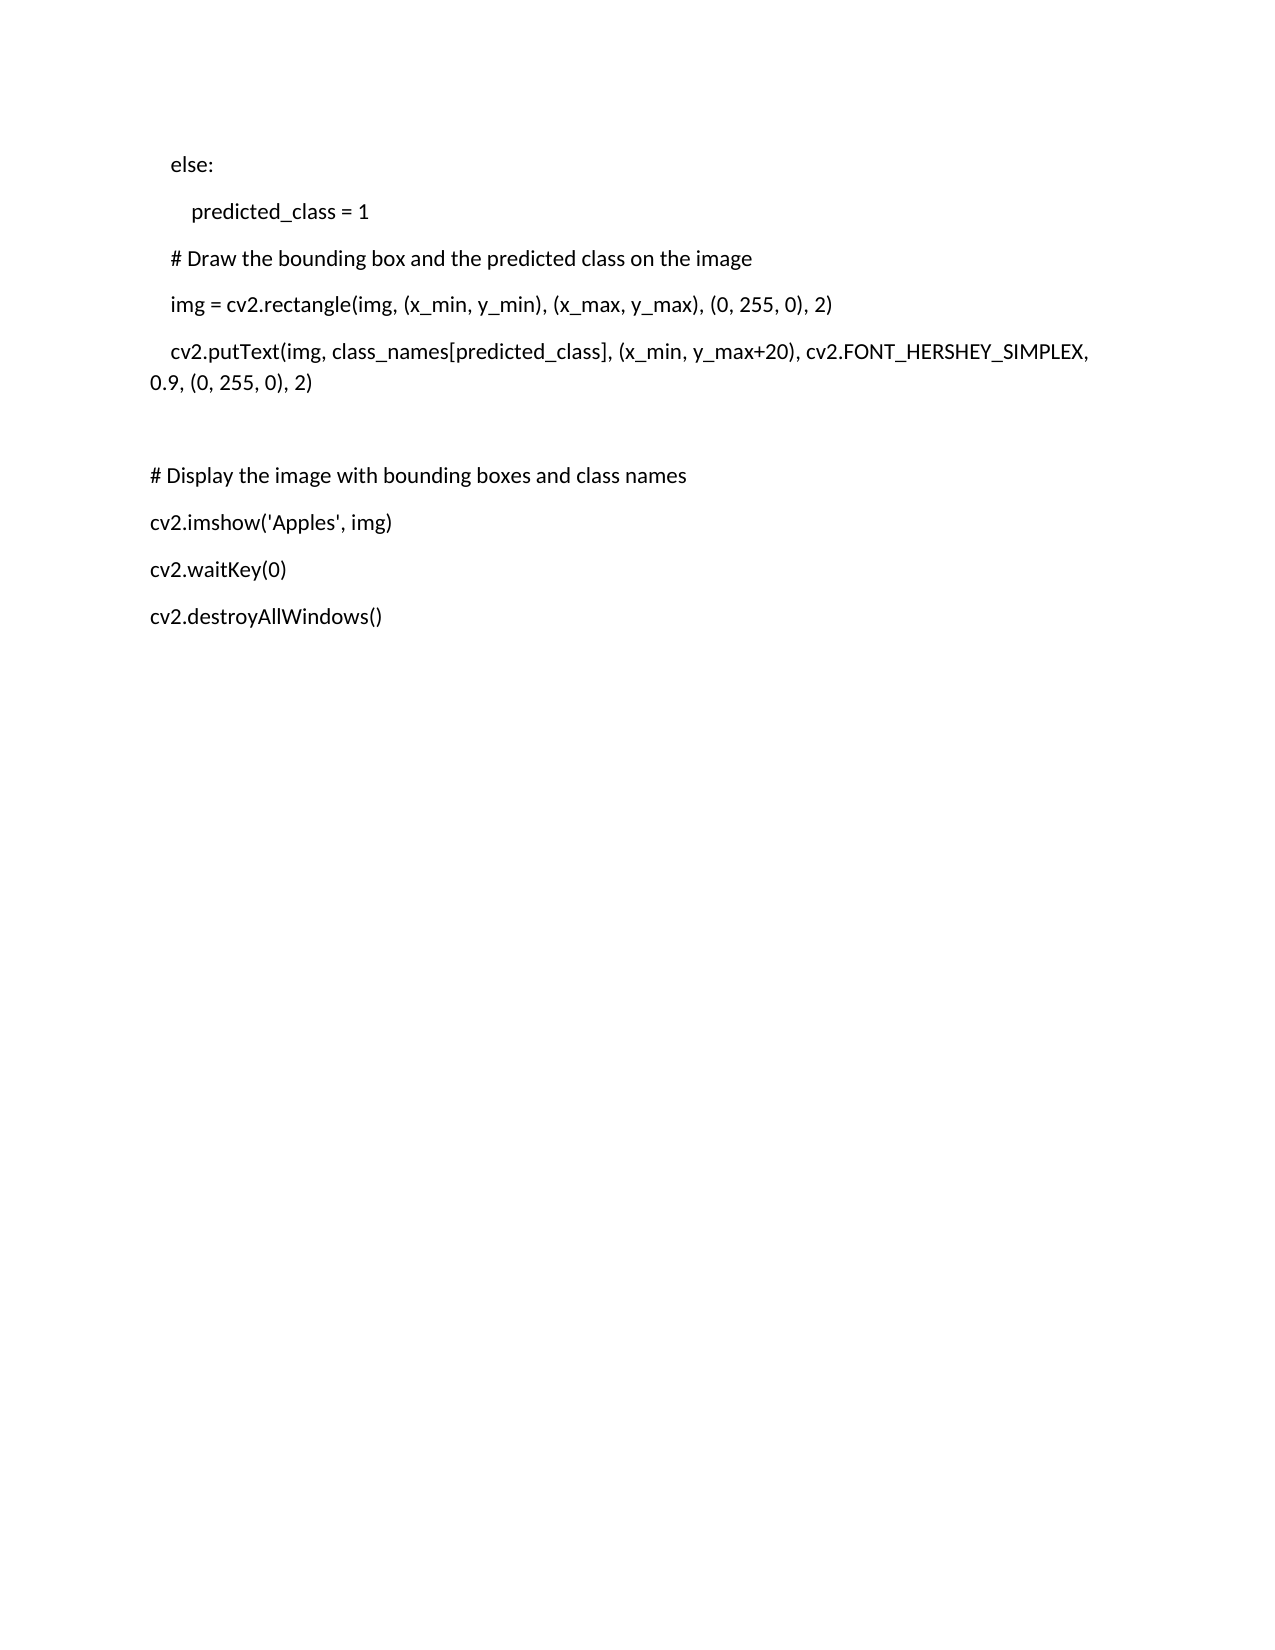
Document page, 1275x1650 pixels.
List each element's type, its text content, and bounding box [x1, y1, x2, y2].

text img = cv2.rectangle(img, (x_min, y_min), (x_max, y_max), (0, 255, 0), 2) [150, 291, 1125, 319]
text cv2.putText(img, class_names[predicted_class], (x_min, y_max+20), cv2.FONT_HERSHEY_SIMPLEX, 0.9, (0, 255, 0), 2) [150, 337, 1125, 396]
text # Draw the bounding box and the predicted class on the image [150, 244, 1125, 272]
text predicted_class = 1 [150, 197, 1125, 225]
text cv2.destroyAllWindows() [150, 602, 1125, 630]
text # Display the image with bounding boxes and class names [150, 461, 1125, 489]
text cv2.waitKey(0) [150, 555, 1125, 583]
text else: [150, 150, 1125, 178]
text cv2.imshow('Apples', img) [150, 508, 1125, 536]
